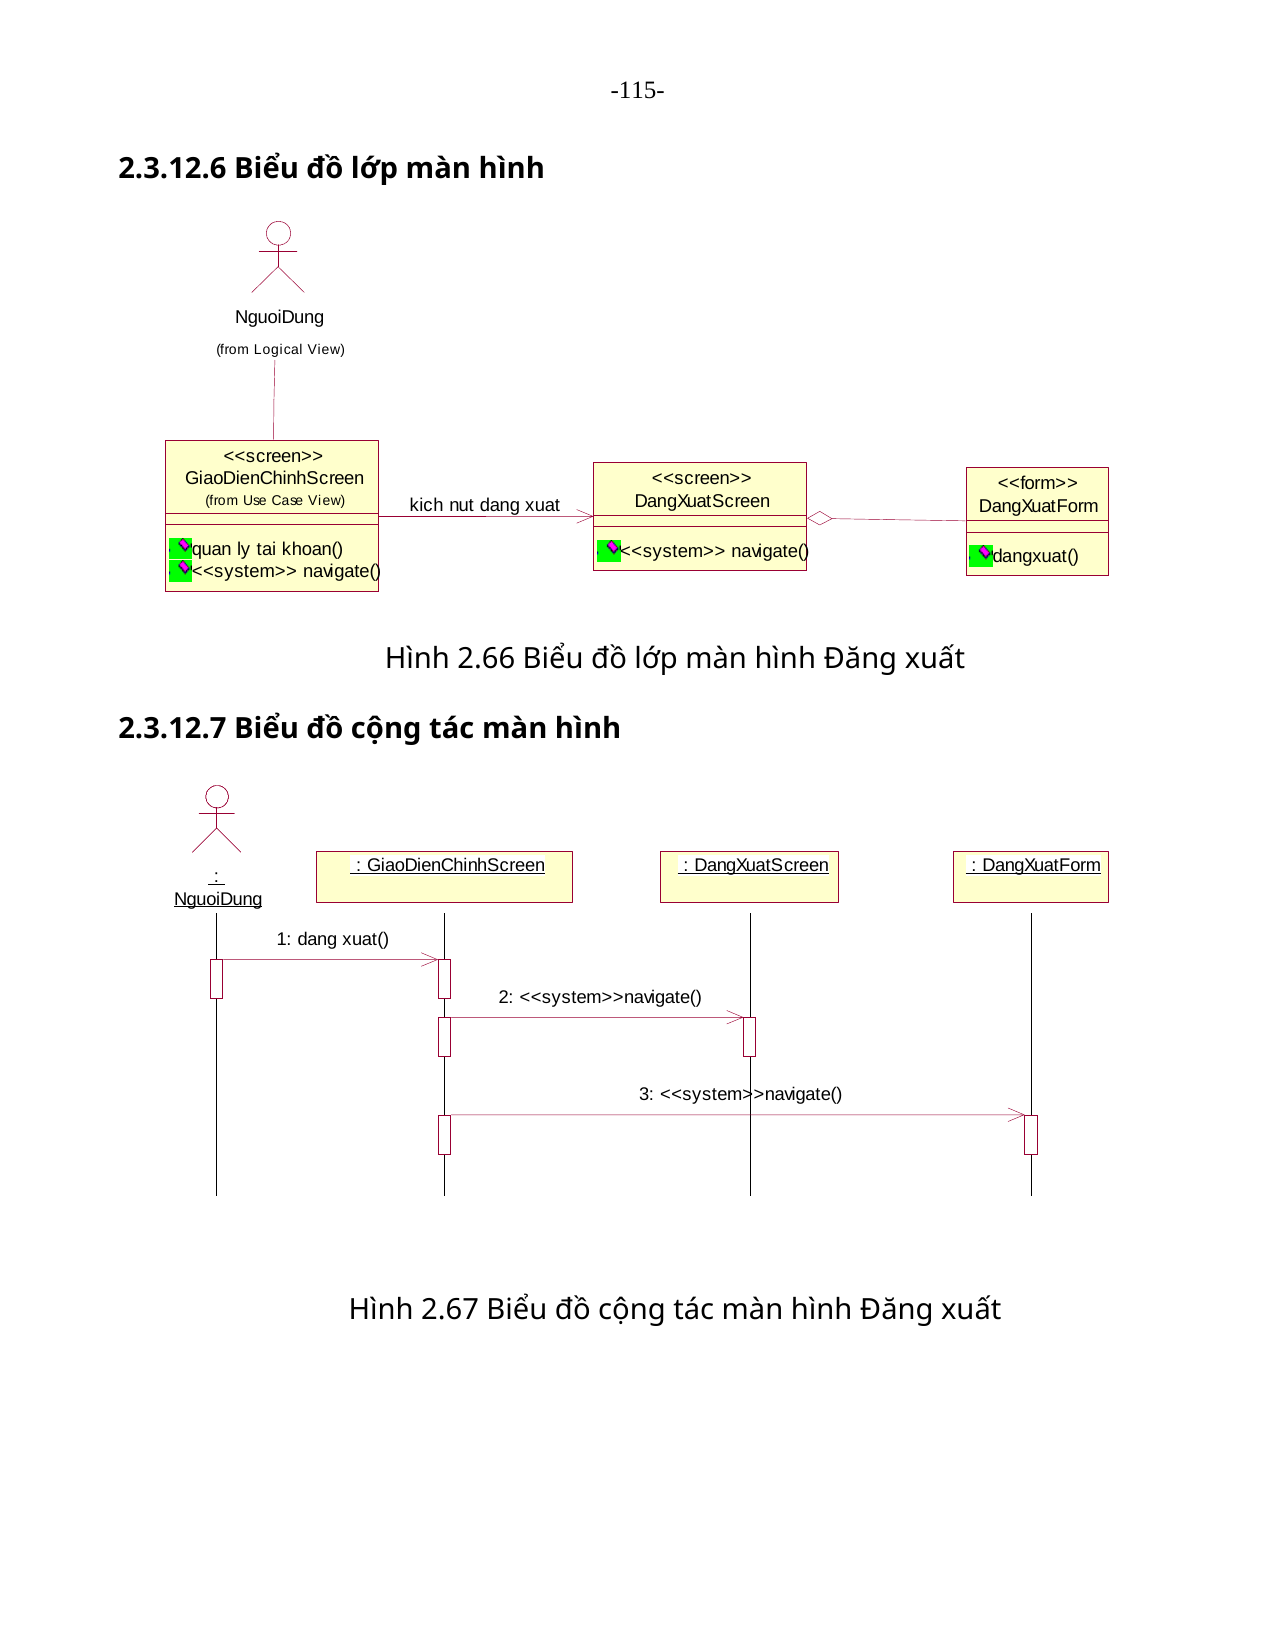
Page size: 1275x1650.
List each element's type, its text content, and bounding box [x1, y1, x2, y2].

text Hình 2.67 Biểu đồ cộng tác màn hình Đăng xuất [193, 1288, 1157, 1328]
text Hình 2.66 Biểu đồ lớp màn hình Đăng xuất [193, 637, 1157, 677]
subtitle 2.3.12.7 Biểu đồ cộng tác màn hình [118, 708, 1157, 747]
subtitle 2.3.12.6 Biểu đồ lớp màn hình [118, 148, 1157, 187]
